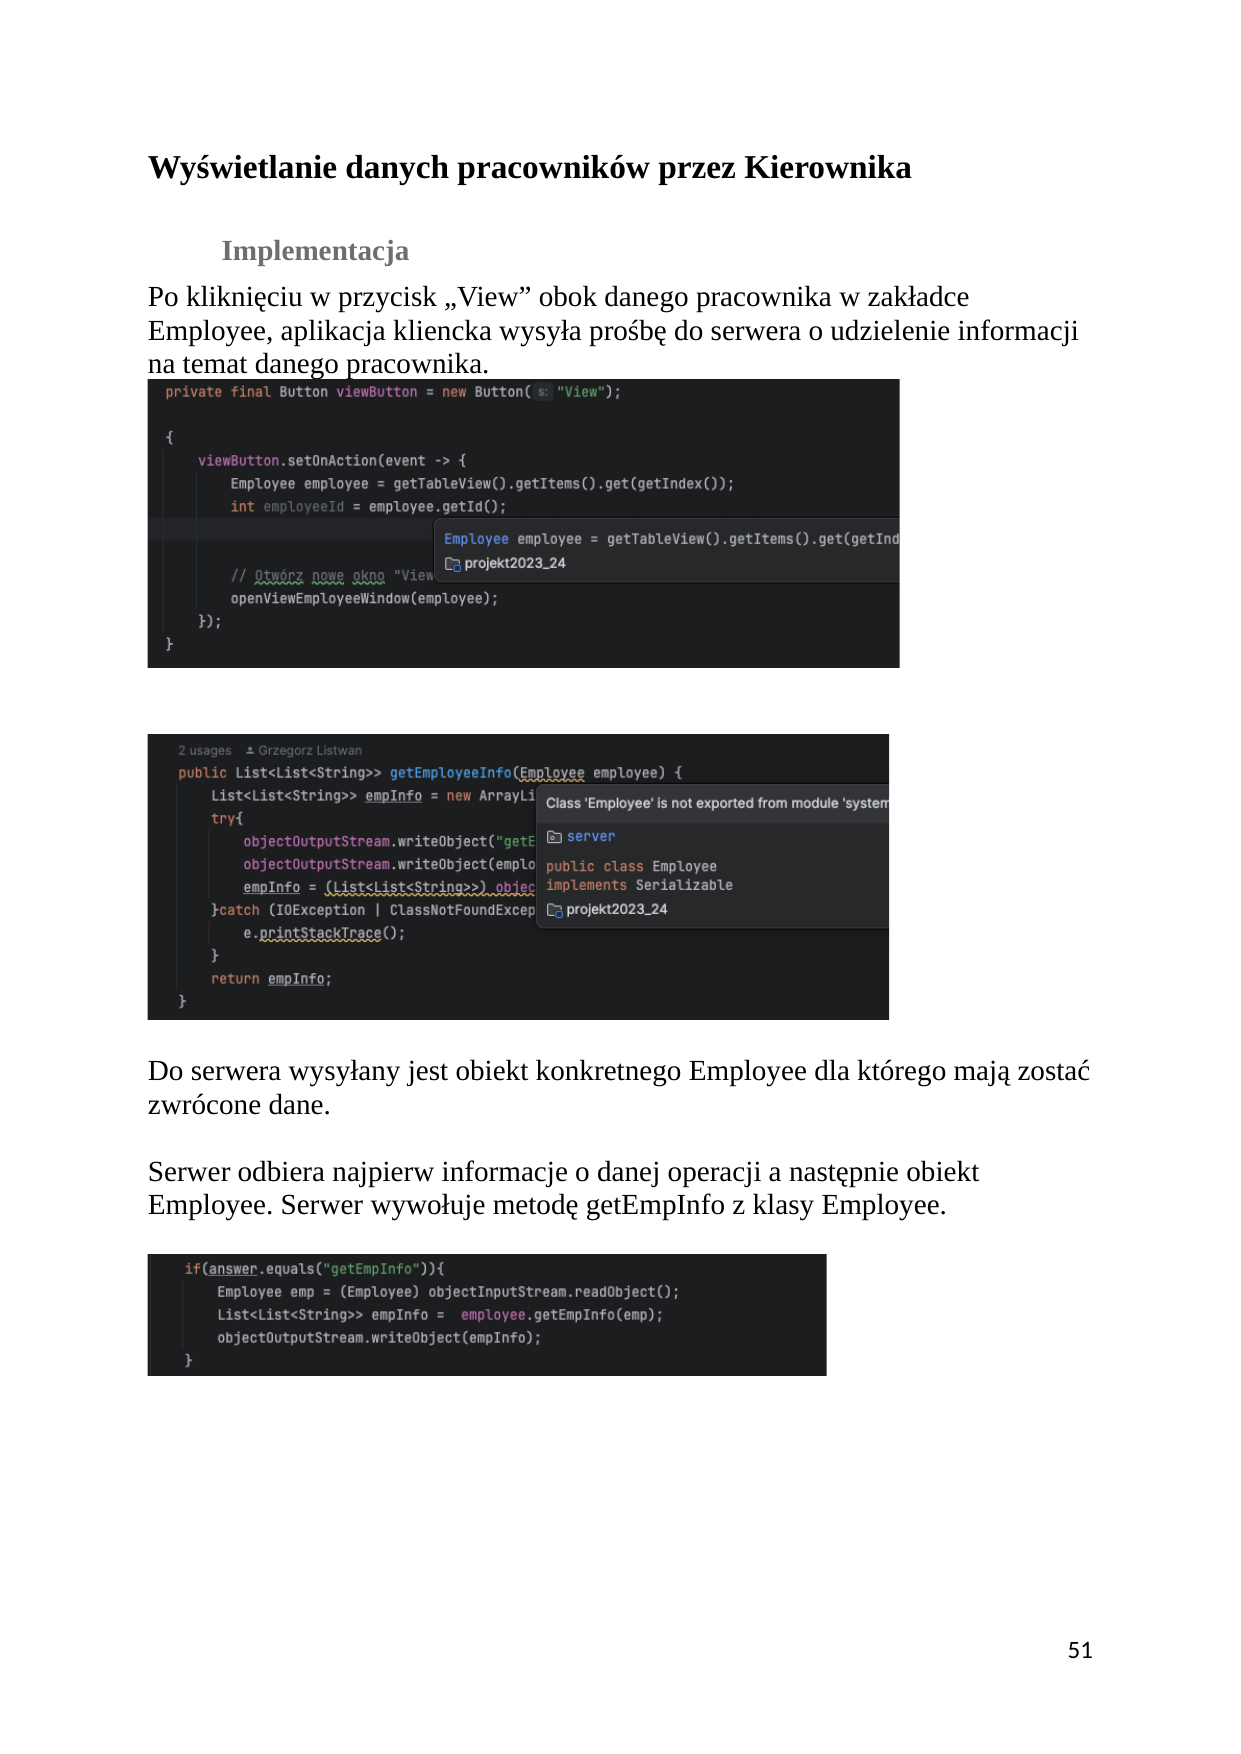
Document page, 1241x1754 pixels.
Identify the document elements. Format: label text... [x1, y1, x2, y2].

picture [147, 379, 900, 668]
subtitle Implementacja [221, 233, 1093, 267]
text Po kliknięciu w przycisk „View” obok danego pracownika w zakładce Employee, aplikacja kliencka wysyła prośbę do serwera o udzielenie informacji na temat danego pracownika. [148, 279, 1093, 380]
picture [147, 1254, 827, 1376]
subtitle Wyświetlanie danych pracowników przez Kierownika [148, 148, 1093, 186]
picture [147, 734, 890, 1020]
text Do serwera wysyłany jest obiekt konkretnego Employee dla którego mają zostać zwrócone dane. [148, 1053, 1093, 1120]
text Serwer odbiera najpierw informacje o danej operacji a następnie obiekt Employee. Serwer wywołuje metodę getEmpInfo z klasy Employee. [148, 1154, 1093, 1221]
